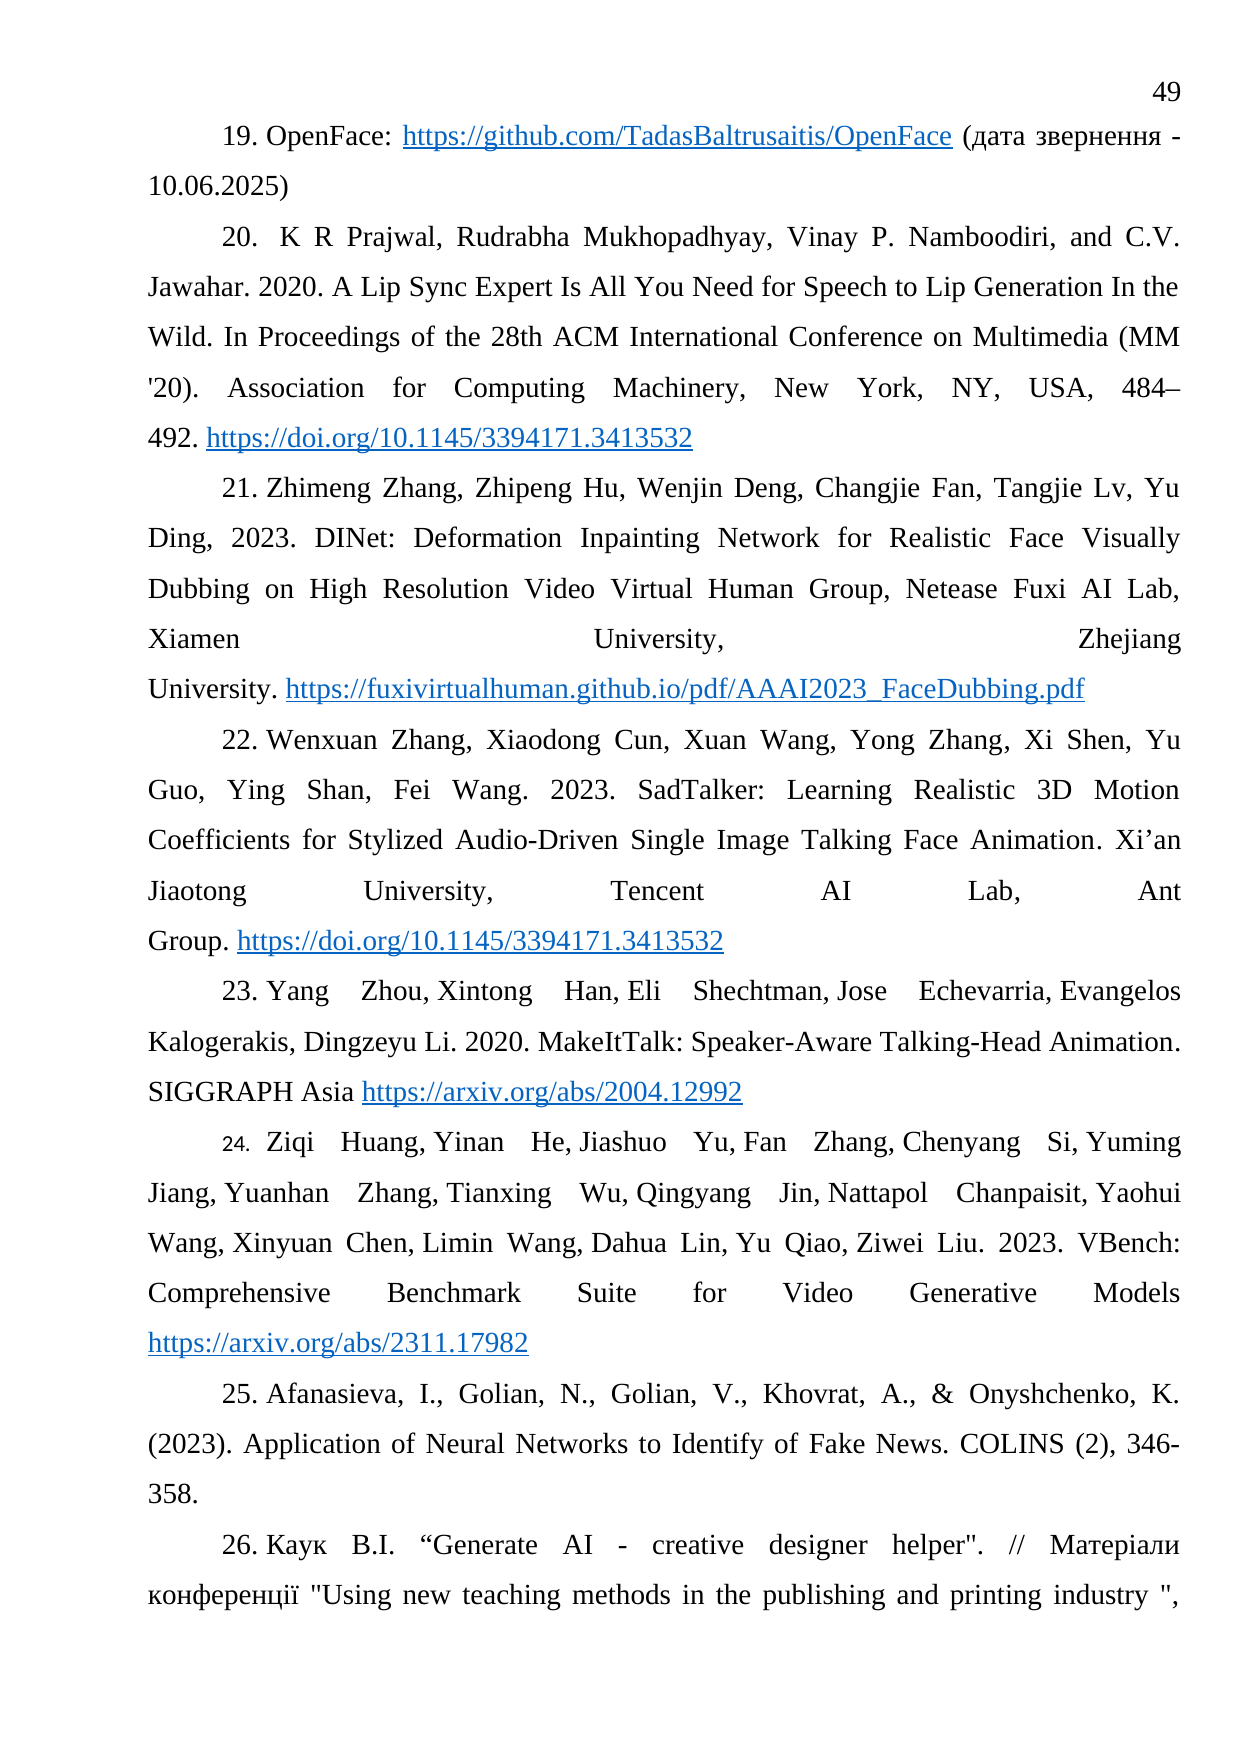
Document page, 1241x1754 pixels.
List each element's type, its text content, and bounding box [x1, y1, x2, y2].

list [148, 1527, 1181, 1611]
list K R Prajwal, Rudrabha Mukhopadhyay, Vinay P. Namboodiri, and C.V. Jawahar. 2020. A Lip Sync Expert Is All You Need for Speech to Lip Generation In the Wild. In Proceedings of the 28th ACM International Conference on Multimedia (MM '20). Association for Computing Machinery, New York, NY, USA, 484–492. https://doi.org/10.1145/3394171.3413532 [148, 219, 1181, 453]
list Ziqi Huang, Yinan He, Jiashuo Yu, Fan Zhang, Chenyang Si, Yuming Jiang, Yuanhan Zhang, Tianxing Wu, Qingyang Jin, Nattapol Chanpaisit, Yaohui Wang, Xinyuan Chen, Limin Wang, Dahua Lin, Yu Qiao, Ziwei Liu. 2023. VBench: Comprehensive Benchmark Suite for Video Generative Models https://arxiv.org/abs/2311.17982 [148, 1124, 1181, 1359]
list Afanasieva, I., Golian, N., Golian, V., Khovrat, A., & Onyshchenko, K. (2023). Application of Neural Networks to Identify of Fake News. COLINS (2), 346-358. [148, 1376, 1181, 1510]
list OpenFace: https://github.com/TadasBaltrusaitis/OpenFace (дата звернення - 10.06.2025) [148, 118, 1181, 202]
list Yang Zhou, Xintong Han, Eli Shechtman, Jose Echevarria, Evangelos Kalogerakis, Dingzeyu Li. 2020. MakeItTalk: Speaker-Aware Talking-Head Animation. SIGGRAPH Asia https://arxiv.org/abs/2004.12992 [148, 973, 1181, 1108]
list Wenxuan Zhang, Xiaodong Cun, Xuan Wang, Yong Zhang, Xi Shen, Yu Guo, Ying Shan, Fei Wang. 2023. SadTalker: Learning Realistic 3D Motion Coefficients for Stylized Audio-Driven Single Image Talking Face Animation. Xi’an Jiaotong University, Tencent AI Lab, Ant Group. https://doi.org/10.1145/3394171.3413532 [148, 722, 1181, 957]
list Zhimeng Zhang, Zhipeng Hu, Wenjin Deng, Changjie Fan, Tangjie Lv, Yu Ding, 2023. DINet: Deformation Inpainting Network for Realistic Face Visually Dubbing on High Resolution Video Virtual Human Group, Netease Fuxi AI Lab, Xiamen University, Zhejiang University. https://fuxivirtualhuman.github.io/pdf/AAAI2023_FaceDubbing.pdf [148, 470, 1181, 705]
